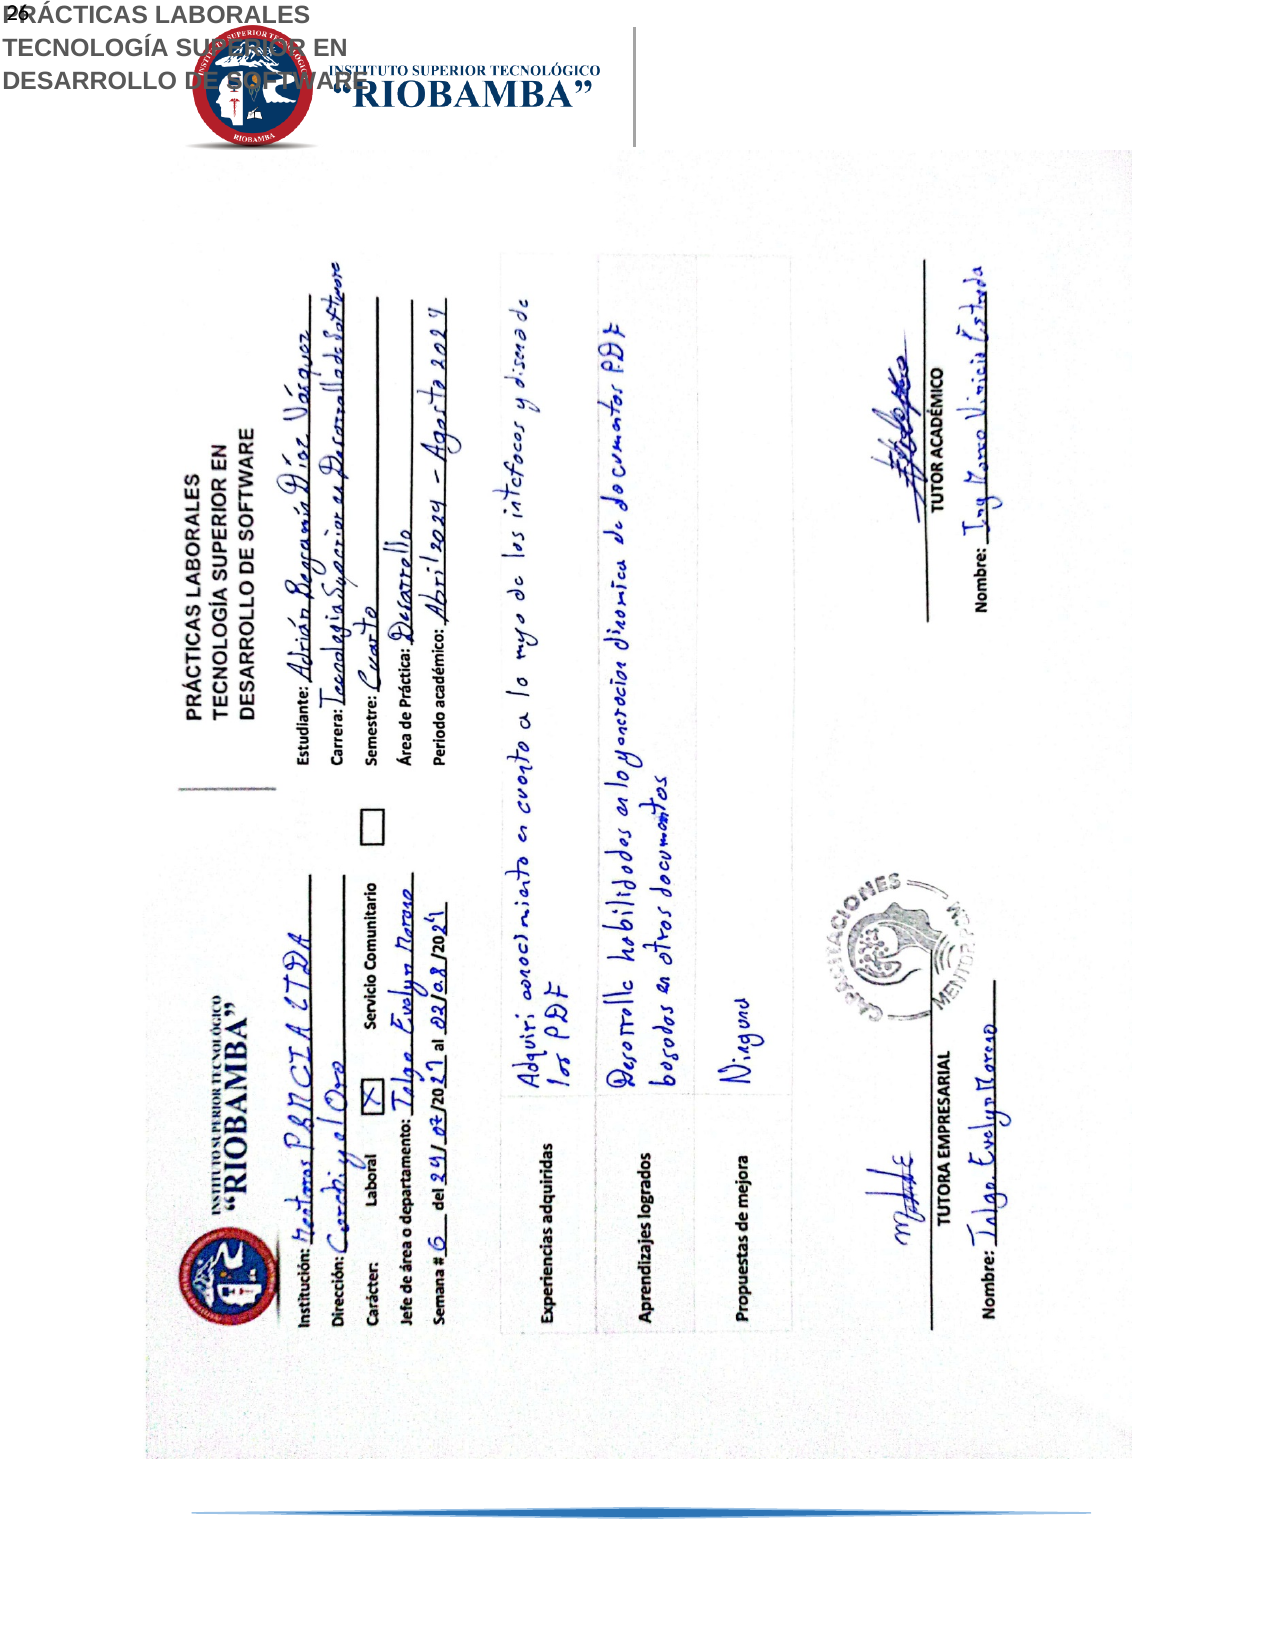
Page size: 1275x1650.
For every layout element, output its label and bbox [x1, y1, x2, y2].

picture [141, 25, 1130, 1456]
picture [179, 48, 187, 54]
